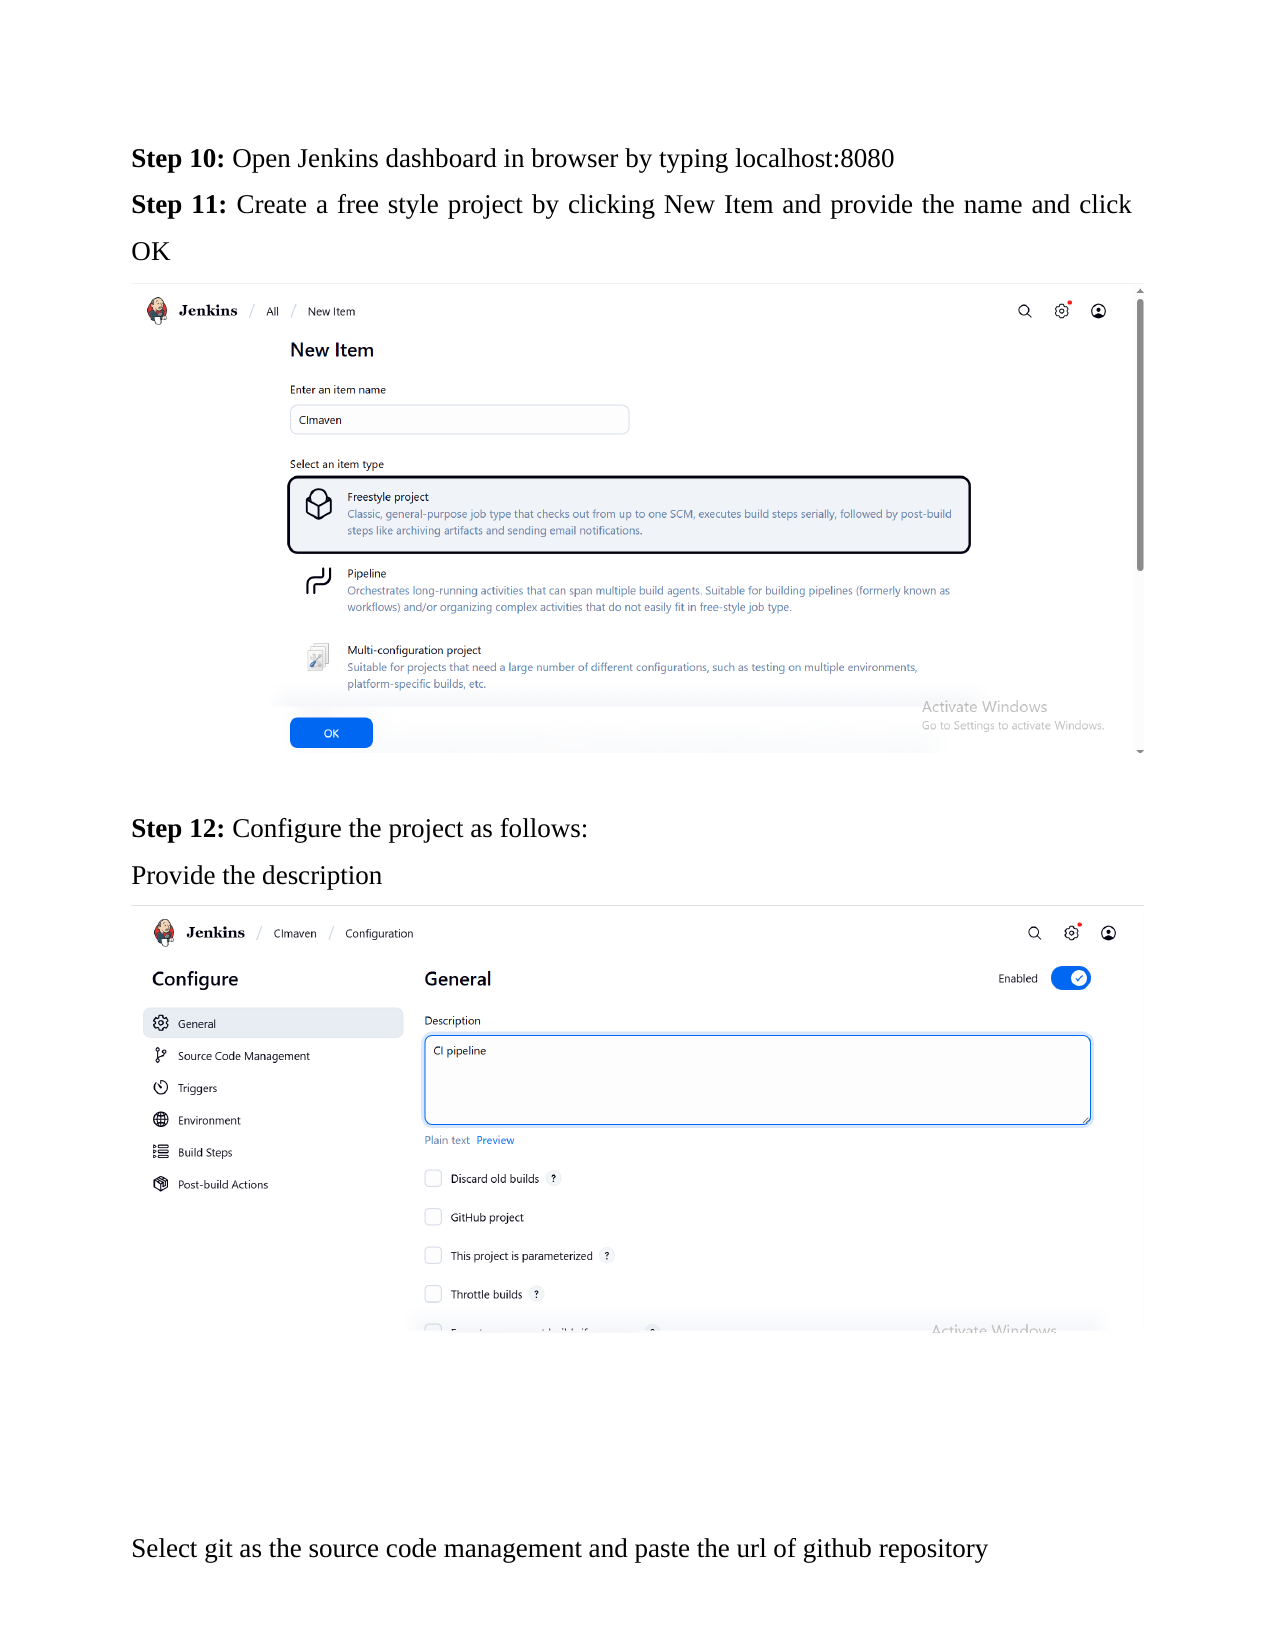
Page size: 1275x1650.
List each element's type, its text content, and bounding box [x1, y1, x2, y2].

text Provide the description [131, 859, 1134, 890]
text Select git as the source code management and paste the url of github repository [131, 1532, 1134, 1564]
text Step 10: Open Jenkins dashboard in browser by typing localhost:8080 [131, 142, 1134, 173]
picture [131, 281, 1144, 753]
picture [131, 905, 1144, 1333]
text Step 12: Configure the project as follows: [131, 812, 1134, 843]
text Step 11: Create a free style project by clicking New Item and provide the name and click OK [131, 188, 1134, 266]
